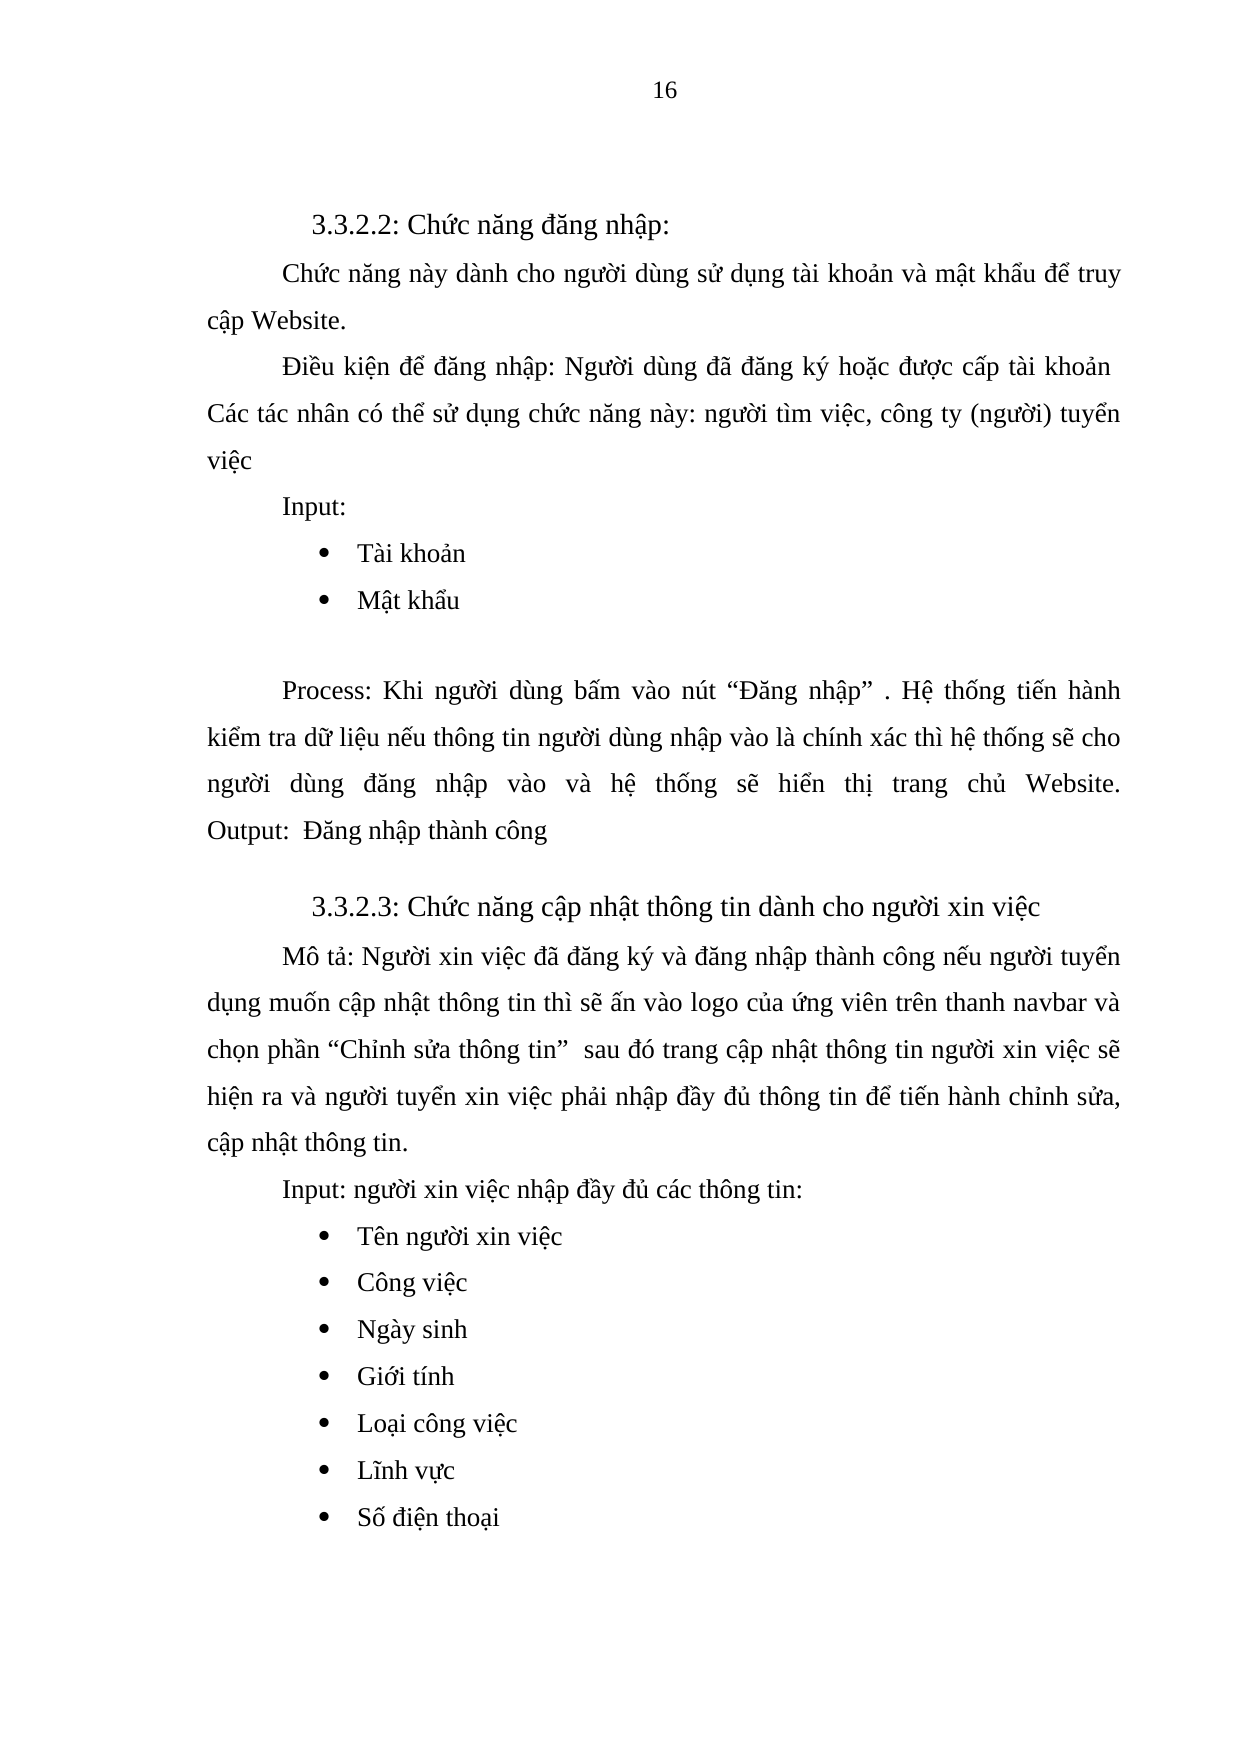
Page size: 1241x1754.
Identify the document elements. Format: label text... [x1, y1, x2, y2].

list Mật khẩu [319, 584, 1122, 615]
list Tài khoản [319, 537, 1122, 568]
text Input: [207, 490, 1122, 522]
text Chức năng này dành cho người dùng sử dụng tài khoản và mật khẩu để truy cập Website. [207, 257, 1122, 335]
text Mô tả: Người xin việc đã đăng ký và đăng nhập thành công nếu người tuyển dụng muốn cập nhật thông tin thì sẽ ấn vào logo của ứng viên trên thanh navbar và chọn phần “Chỉnh sửa thông tin” sau đó trang cập nhật thông tin người xin việc sẽ hiện ra và người tuyển xin việc phải nhập đầy đủ thông tin để tiến hành chỉnh sửa, cập nhật thông tin. [207, 940, 1122, 1157]
list Tên người xin việc [319, 1220, 1122, 1251]
text Input: người xin việc nhập đầy đủ các thông tin: [207, 1173, 1122, 1204]
list Công việc [319, 1267, 1122, 1298]
text 3.3.2.3: Chức năng cập nhật thông tin dành cho người xin việc [207, 889, 1122, 923]
text 3.3.2.2: Chức năng đăng nhập: [207, 207, 1122, 240]
list Ngày sinh [319, 1313, 1122, 1345]
list Loại công việc [319, 1407, 1122, 1438]
list Số điện thoại [319, 1501, 1122, 1532]
list Giới tính [319, 1360, 1122, 1392]
list Lĩnh vực [319, 1454, 1122, 1485]
text Process: Khi người dùng bấm vào nút “Đăng nhập” . Hệ thống tiến hành kiểm tra dữ liệu nếu thông tin người dùng nhập vào là chính xác thì hệ thống sẽ cho người dùng đăng nhập vào và hệ thống sẽ hiển thị trang chủ Website. Output: Đăng nhập thành công [207, 674, 1122, 845]
text Điều kiện để đăng nhập: Người dùng đã đăng ký hoặc được cấp tài khoản Các tác nhân có thể sử dụng chức năng này: người tìm việc, công ty (người) tuyển việc [207, 350, 1122, 475]
